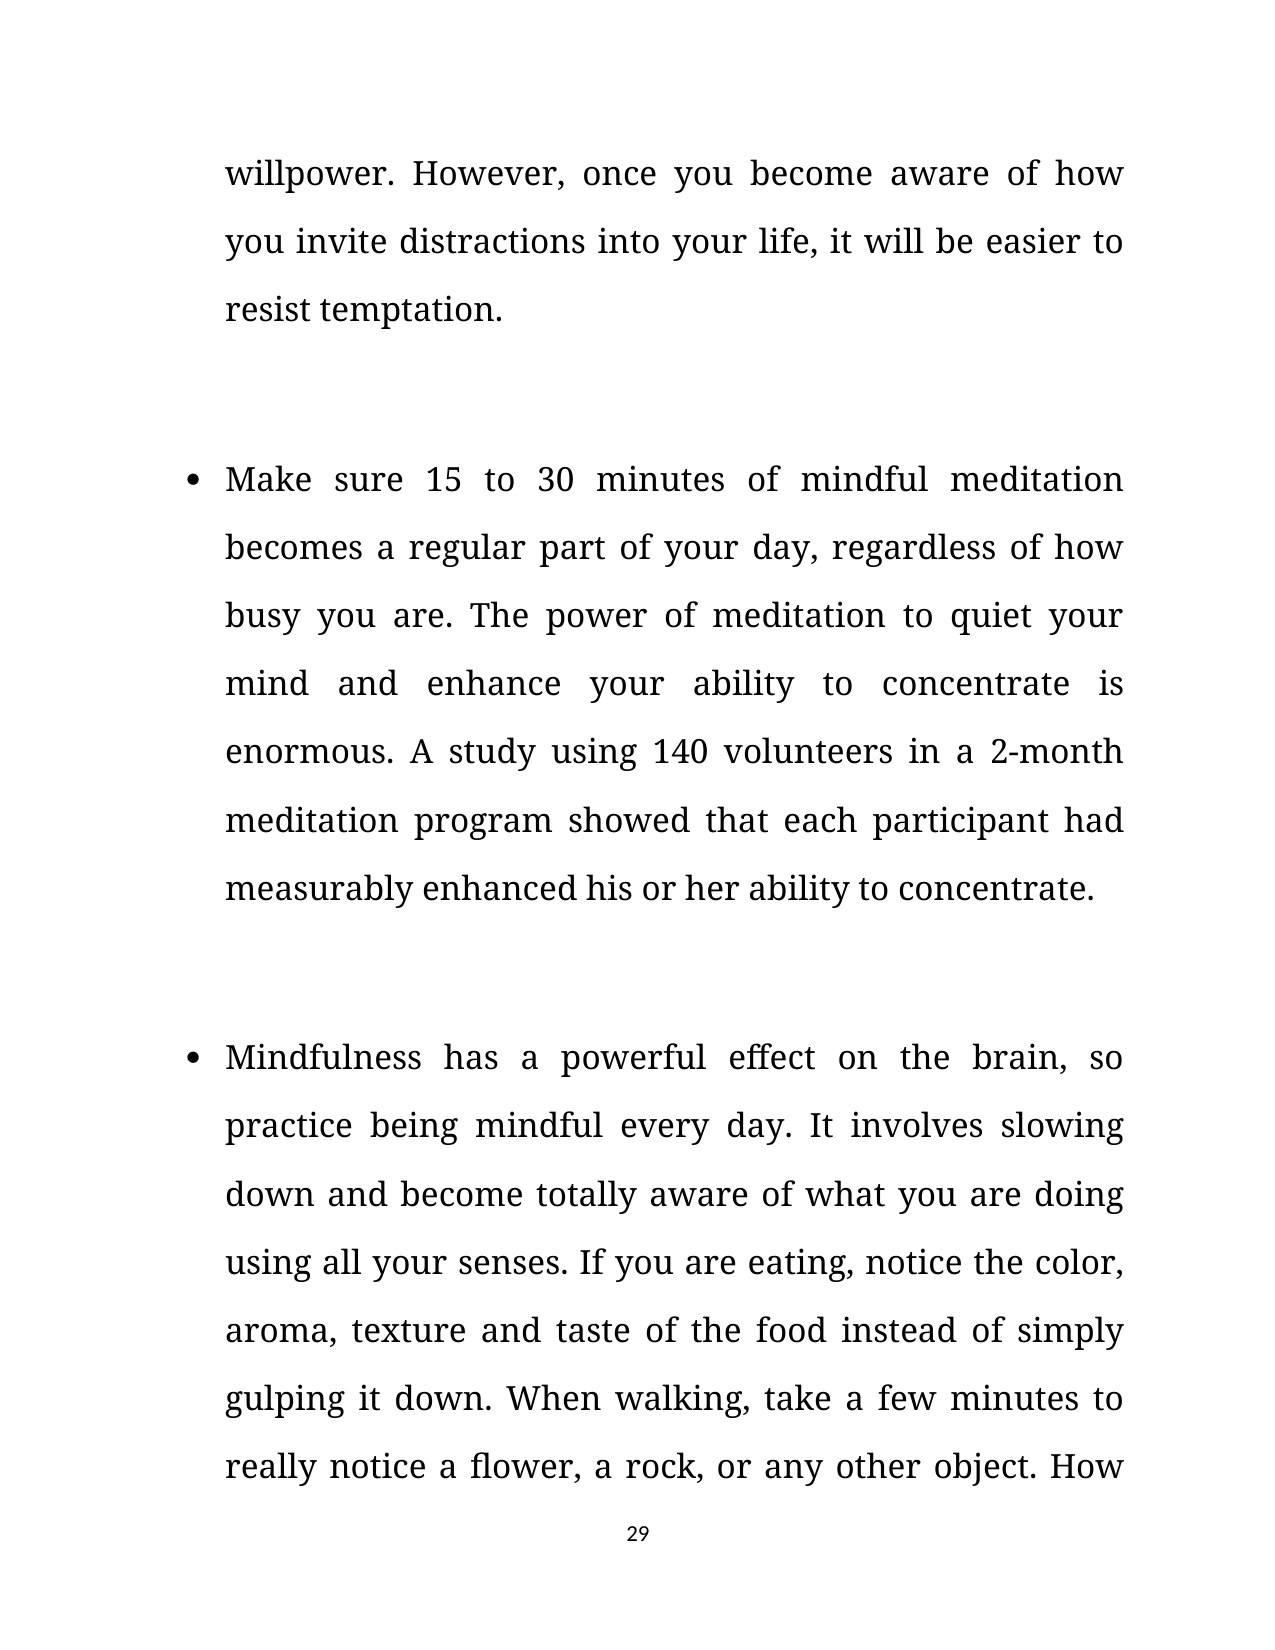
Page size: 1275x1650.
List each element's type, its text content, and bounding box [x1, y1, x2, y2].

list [187, 1034, 1125, 1488]
list Make sure 15 to 30 minutes of mindful meditation becomes a regular part of your day, regardless of how busy you are. The power of meditation to quiet your mind and enhance your ability to concentrate is enormous. A study using 140 volunteers in a 2-month meditation program showed that each participant had measurably enhanced his or her ability to concentrate. [187, 456, 1125, 910]
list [187, 150, 1125, 332]
